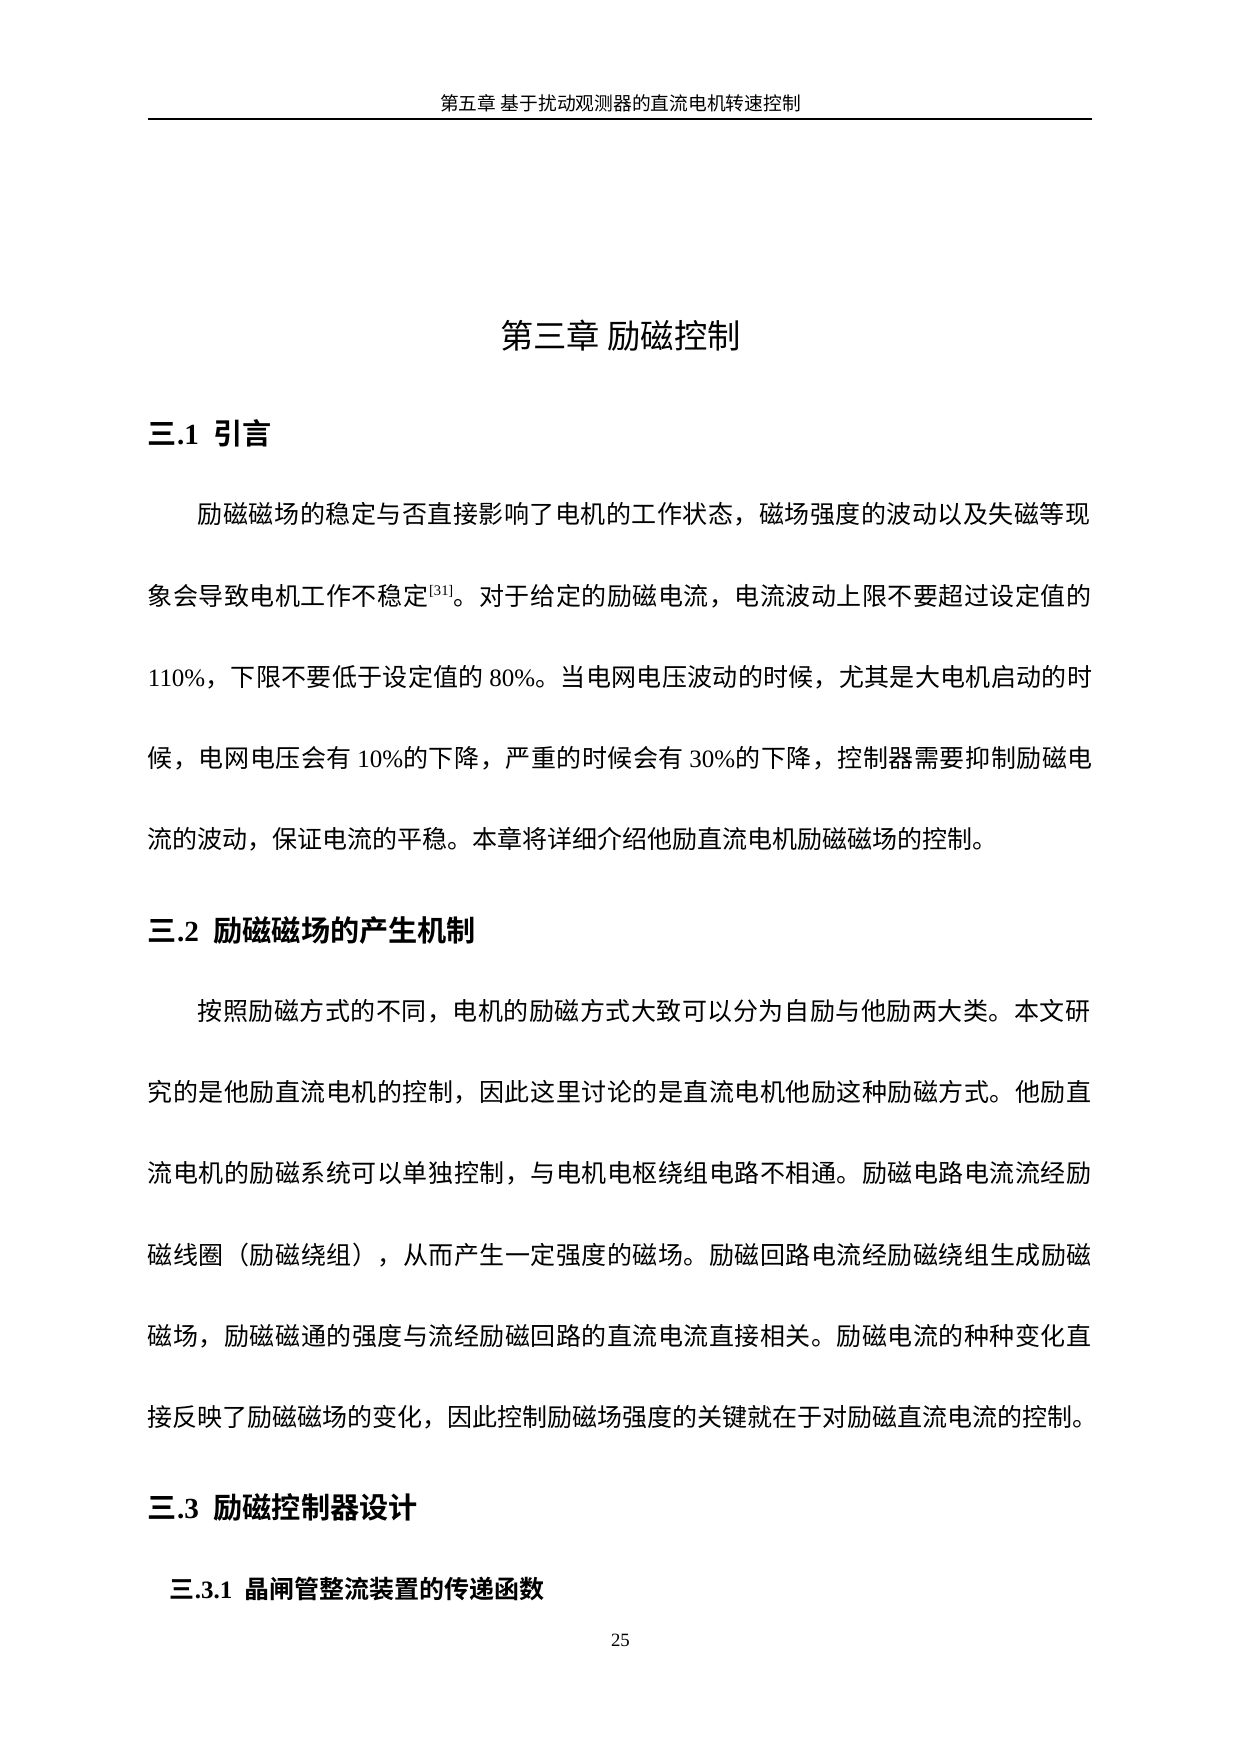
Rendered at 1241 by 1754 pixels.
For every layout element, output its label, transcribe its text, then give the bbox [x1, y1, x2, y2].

subtitle 励磁磁场的产生机制 [148, 896, 1092, 961]
subtitle 励磁控制 [148, 302, 1092, 367]
text 按照励磁方式的不同，电机的励磁方式大致可以分为自励与他励两大类。本文研究的是他励直流电机的控制，因此这里讨论的是直流电机他励这种励磁方式。他励直流电机的励磁系统可以单独控制，与电机电枢绕组电路不相通。励磁电路电流流经励磁线圈（励磁绕组），从而产生一定强度的磁场。励磁回路电流经励磁绕组生成励磁磁场，励磁磁通的强度与流经励磁回路的直流电流直接相关。励磁电流的种种变化直接反映了励磁磁场的变化，因此控制励磁场强度的关键就在于对励磁直流电流的控制。 [148, 977, 1092, 1448]
subtitle 励磁控制器设计 [148, 1474, 1092, 1539]
subtitle 晶闸管整流装置的传递函数 [169, 1555, 1071, 1620]
text 励磁磁场的稳定与否直接影响了电机的工作状态，磁场强度的波动以及失磁等现象会导致电机工作不稳定[31]。对于给定的励磁电流，电流波动上限不要超过设定值的110%，下限不要低于设定值的80%。当电网电压波动的时候，尤其是大电机启动的时候，电网电压会有10%的下降，严重的时候会有30%的下降，控制器需要抑制励磁电流的波动，保证电流的平稳。本章将详细介绍他励直流电机励磁磁场的控制。 [148, 481, 1092, 871]
subtitle 引言 [148, 399, 1092, 464]
